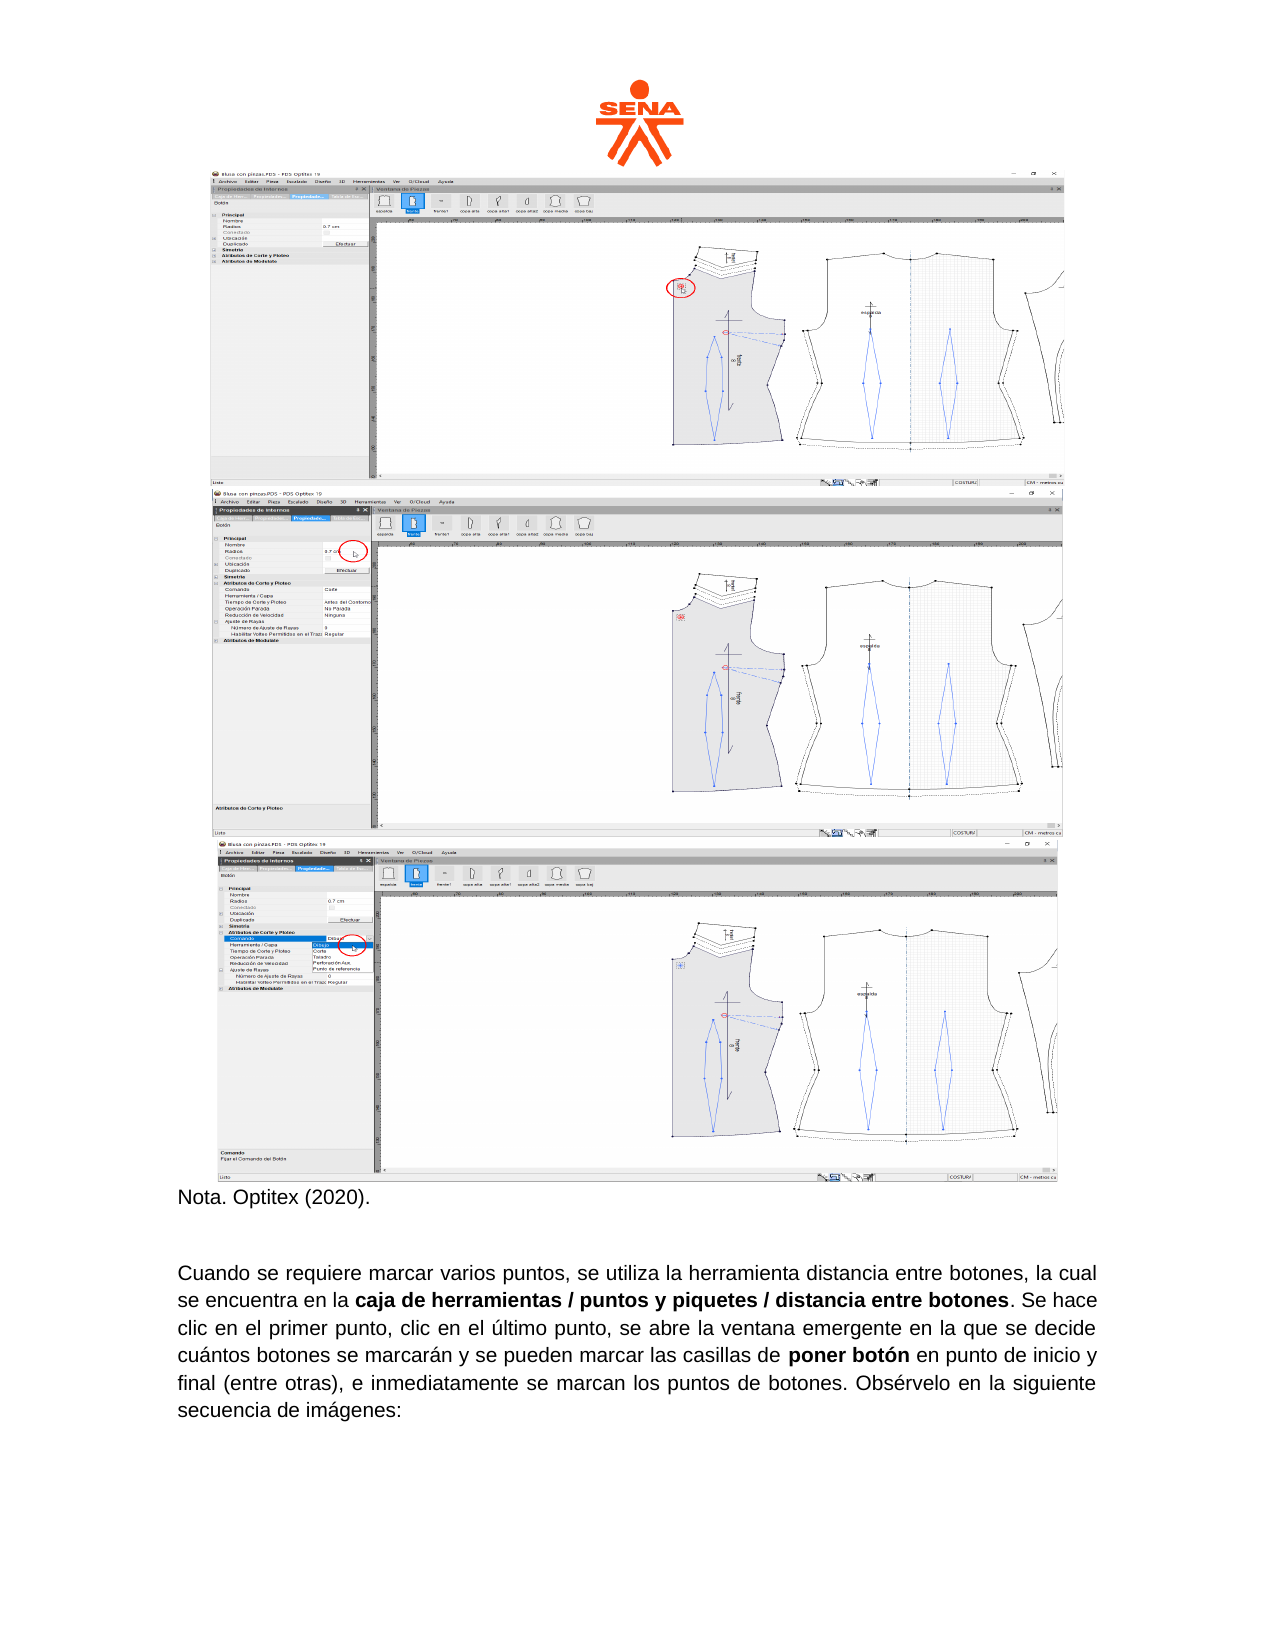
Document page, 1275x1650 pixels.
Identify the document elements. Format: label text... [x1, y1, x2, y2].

picture [210, 76, 1065, 486]
text Cuando se requiere marcar varios puntos, se utiliza la herramienta distancia entre botones, la cual se encuentra en la caja de herramientas / puntos y piquetes / distancia entre botones. Se hace clic en el primer punto, clic en el último punto, se abre la ventana emergente en la que se decide cuántos botones se marcarán y se pueden marcar las casillas de poner botón en punto de inicio y final (entre otras), e inmediatamente se marcan los puntos de botones. Obsérvelo en la siguiente secuencia de imágenes: [177, 1261, 1098, 1422]
picture [212, 489, 1063, 837]
text Nota. Optitex (2020). [177, 1185, 1098, 1209]
picture [217, 840, 1058, 1182]
